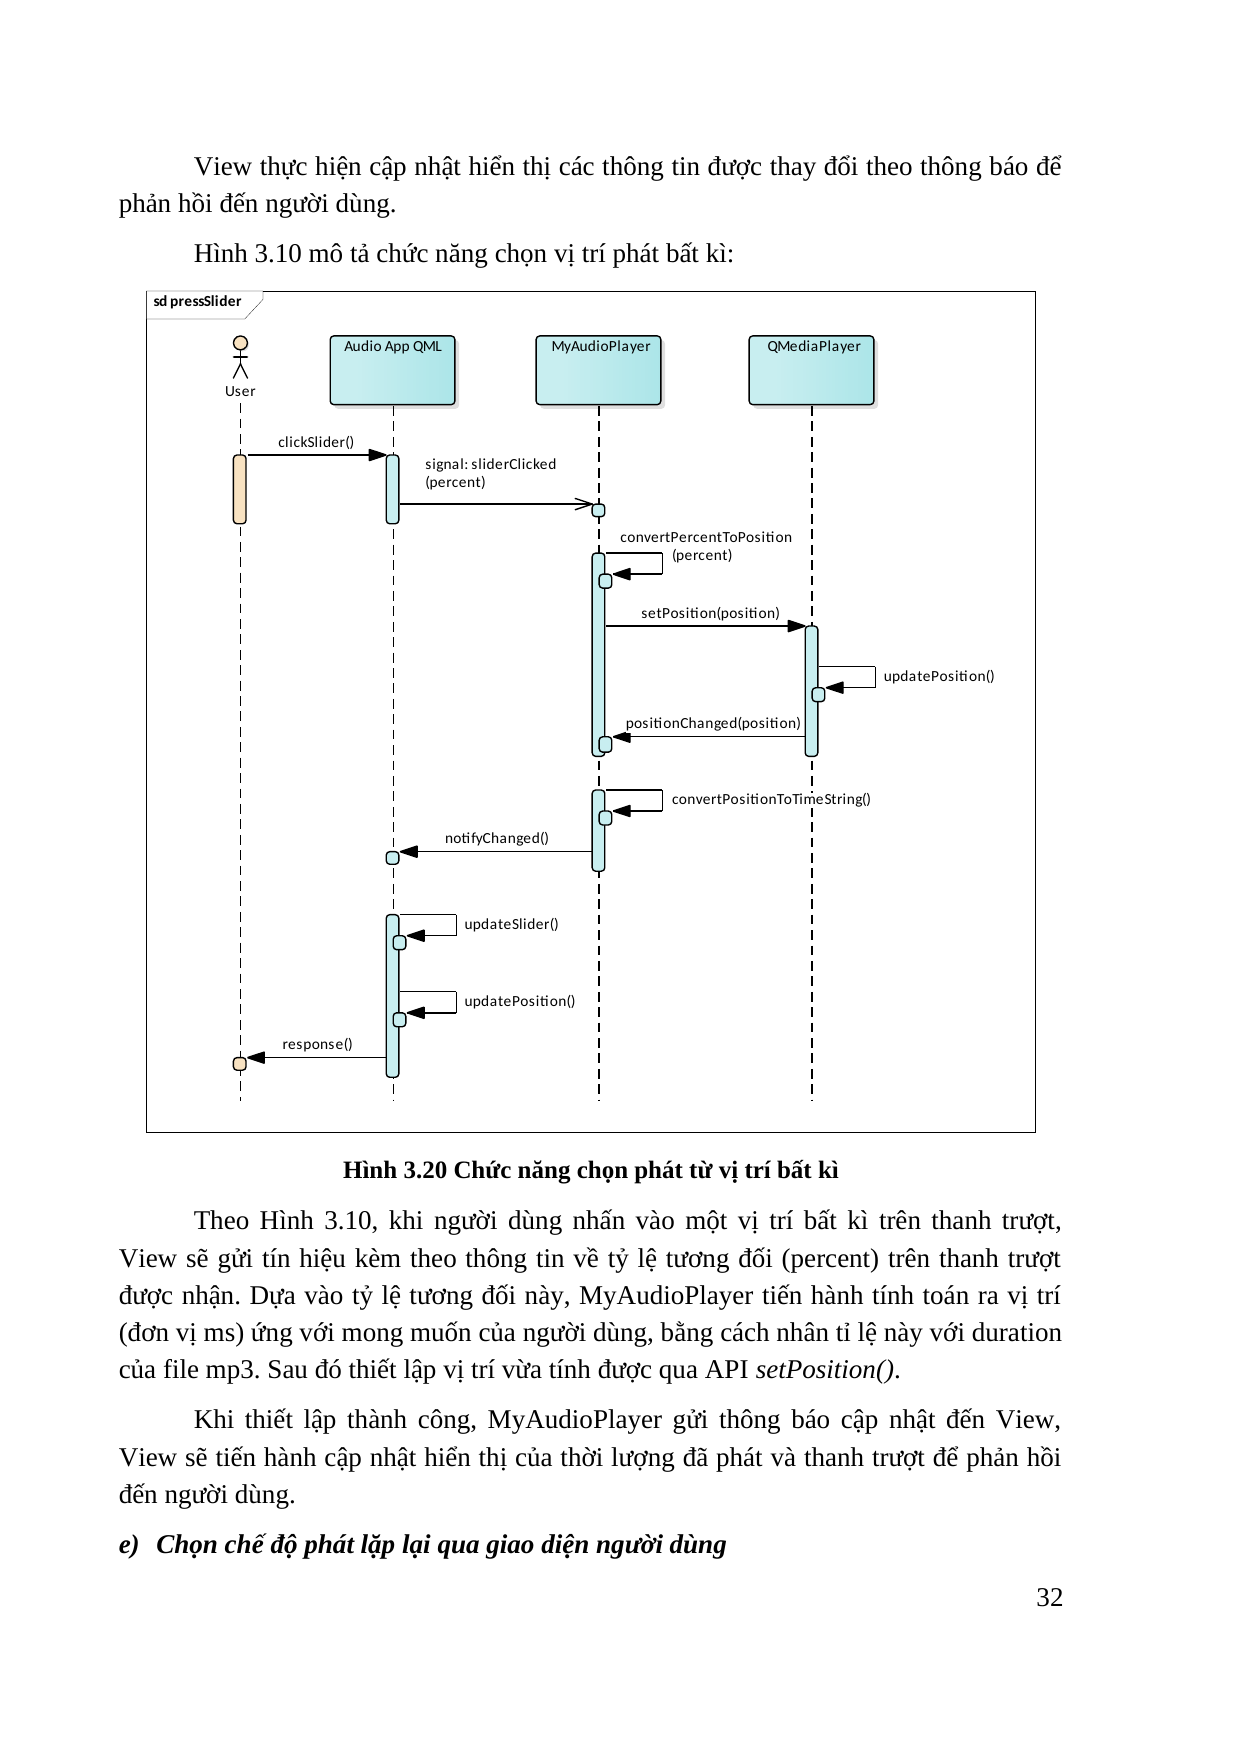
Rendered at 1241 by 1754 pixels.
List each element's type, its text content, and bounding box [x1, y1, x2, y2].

text View thực hiện cập nhật hiển thị các thông tin được thay đổi theo thông báo để phản hồi đến người dùng. [118, 150, 1063, 218]
list Chọn chế độ phát lặp lại qua giao diện người dùng [118, 1528, 1063, 1559]
text Hình 3.10 mô tả chức năng chọn vị trí phát bất kì: [118, 237, 1063, 268]
text Khi thiết lập thành công, MyAudioPlayer gửi thông báo cập nhật đến View, View sẽ tiến hành cập nhật hiển thị của thời lượng đã phát và thanh trượt để phản hồi đến người dùng. [118, 1403, 1063, 1509]
text Theo Hình 3.10, khi người dùng nhấn vào một vị trí bất kì trên thanh trượt, View sẽ gửi tín hiệu kèm theo thông tin về tỷ lệ tương đối (percent) trên thanh trượt được nhận. Dựa vào tỷ lệ tương đối này, MyAudioPlayer tiến hành tính toán ra vị trí (đơn vị ms) ứng với mong muốn của người dùng, bằng cách nhân tỉ lệ này với duration của file mp3. Sau đó thiết lập vị trí vừa tính được qua API setPosition(). [118, 1204, 1063, 1385]
